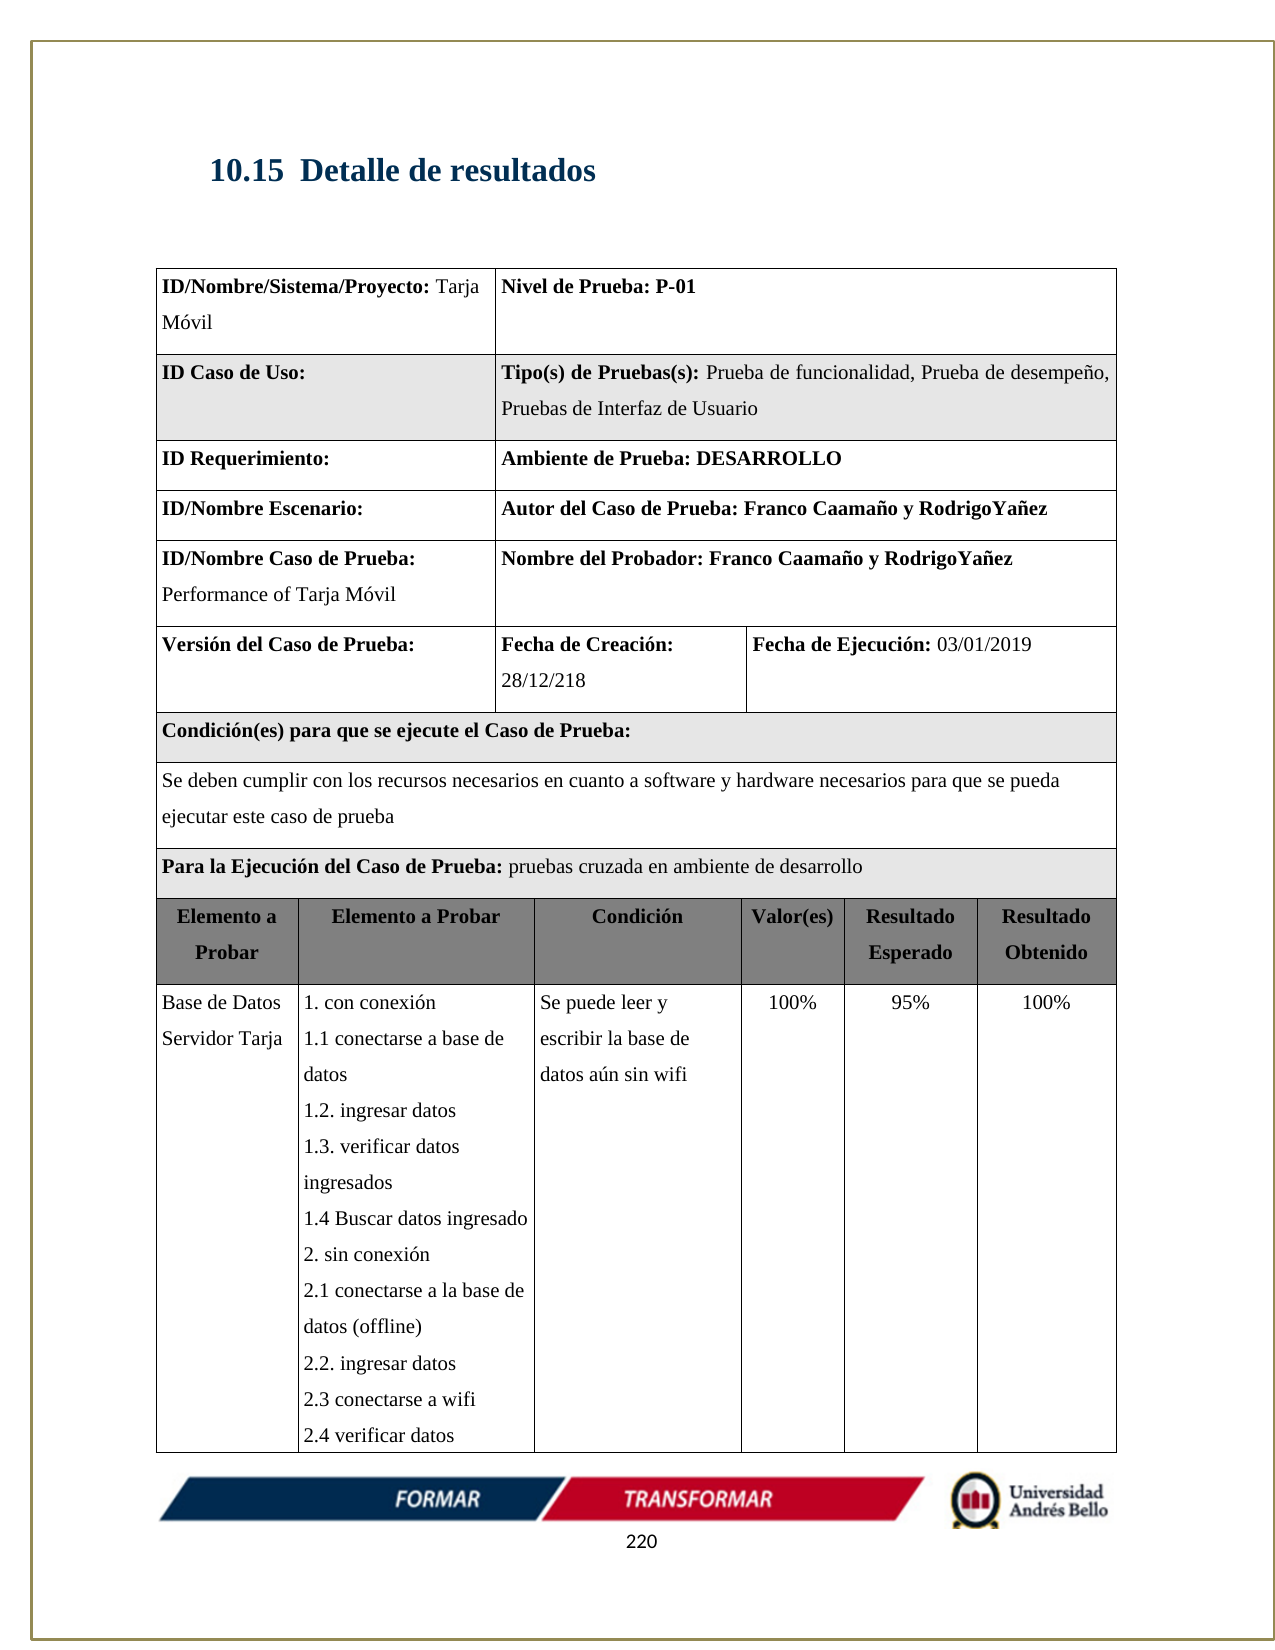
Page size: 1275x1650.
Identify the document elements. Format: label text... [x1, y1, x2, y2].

picture [157, 1468, 1133, 1529]
table_cell Autor del Caso de Prueba: Franco Caamaño y RodrigoYañez [496, 491, 1116, 540]
table_cell Condición(es) para que se ejecute el Caso de Prueba: [157, 713, 1116, 762]
table_header Nivel de Prueba: P-01 [496, 269, 1116, 354]
subtitle Detalle de resultados [209, 150, 1125, 188]
table_cell Tipo(s) de Pruebas(s): Prueba de funcionalidad, Prueba de desempeño, Pruebas de Interfaz de Usuario [496, 355, 1116, 440]
table_cell Base de Datos Servidor Tarja [157, 985, 298, 1452]
table_cell Nombre del Probador: Franco Caamaño y RodrigoYañez [496, 541, 1116, 626]
table_cell Ambiente de Prueba: DESARROLLO [496, 441, 1116, 490]
table_cell ID/Nombre Caso de Prueba: Performance of Tarja Móvil [157, 541, 495, 626]
table_cell ID/Nombre Escenario: [157, 491, 495, 540]
table_header ID/Nombre/Sistema/Proyecto: Tarja Móvil [157, 269, 495, 354]
table_cell Para la Ejecución del Caso de Prueba: pruebas cruzada en ambiente de desarrollo [157, 849, 1116, 898]
table_cell Condición [535, 899, 741, 984]
table_cell 100% [742, 985, 844, 1452]
table_cell ID Requerimiento: [157, 441, 495, 490]
table_cell Resultado Obtenido [978, 899, 1116, 984]
table_cell Versión del Caso de Prueba: [157, 627, 495, 712]
table_cell Elemento a Probar [157, 899, 298, 984]
table_cell Fecha de Ejecución: 03/01/2019 [747, 627, 1116, 712]
table_cell Resultado Esperado [845, 899, 977, 984]
table_cell 100% [978, 985, 1116, 1452]
table_cell Fecha de Creación: 28/12/218 [496, 627, 746, 712]
table_cell 95% [845, 985, 977, 1452]
table_cell ID Caso de Uso: [157, 355, 495, 440]
table_cell Elemento a Probar [299, 899, 534, 984]
table_cell Se puede leer y escribir la base de datos aún sin wifi [535, 985, 741, 1452]
table_cell Valor(es) [742, 899, 844, 984]
table_cell Se deben cumplir con los recursos necesarios en cuanto a software y hardware necesarios para que se pueda ejecutar este caso de prueba [157, 763, 1116, 848]
